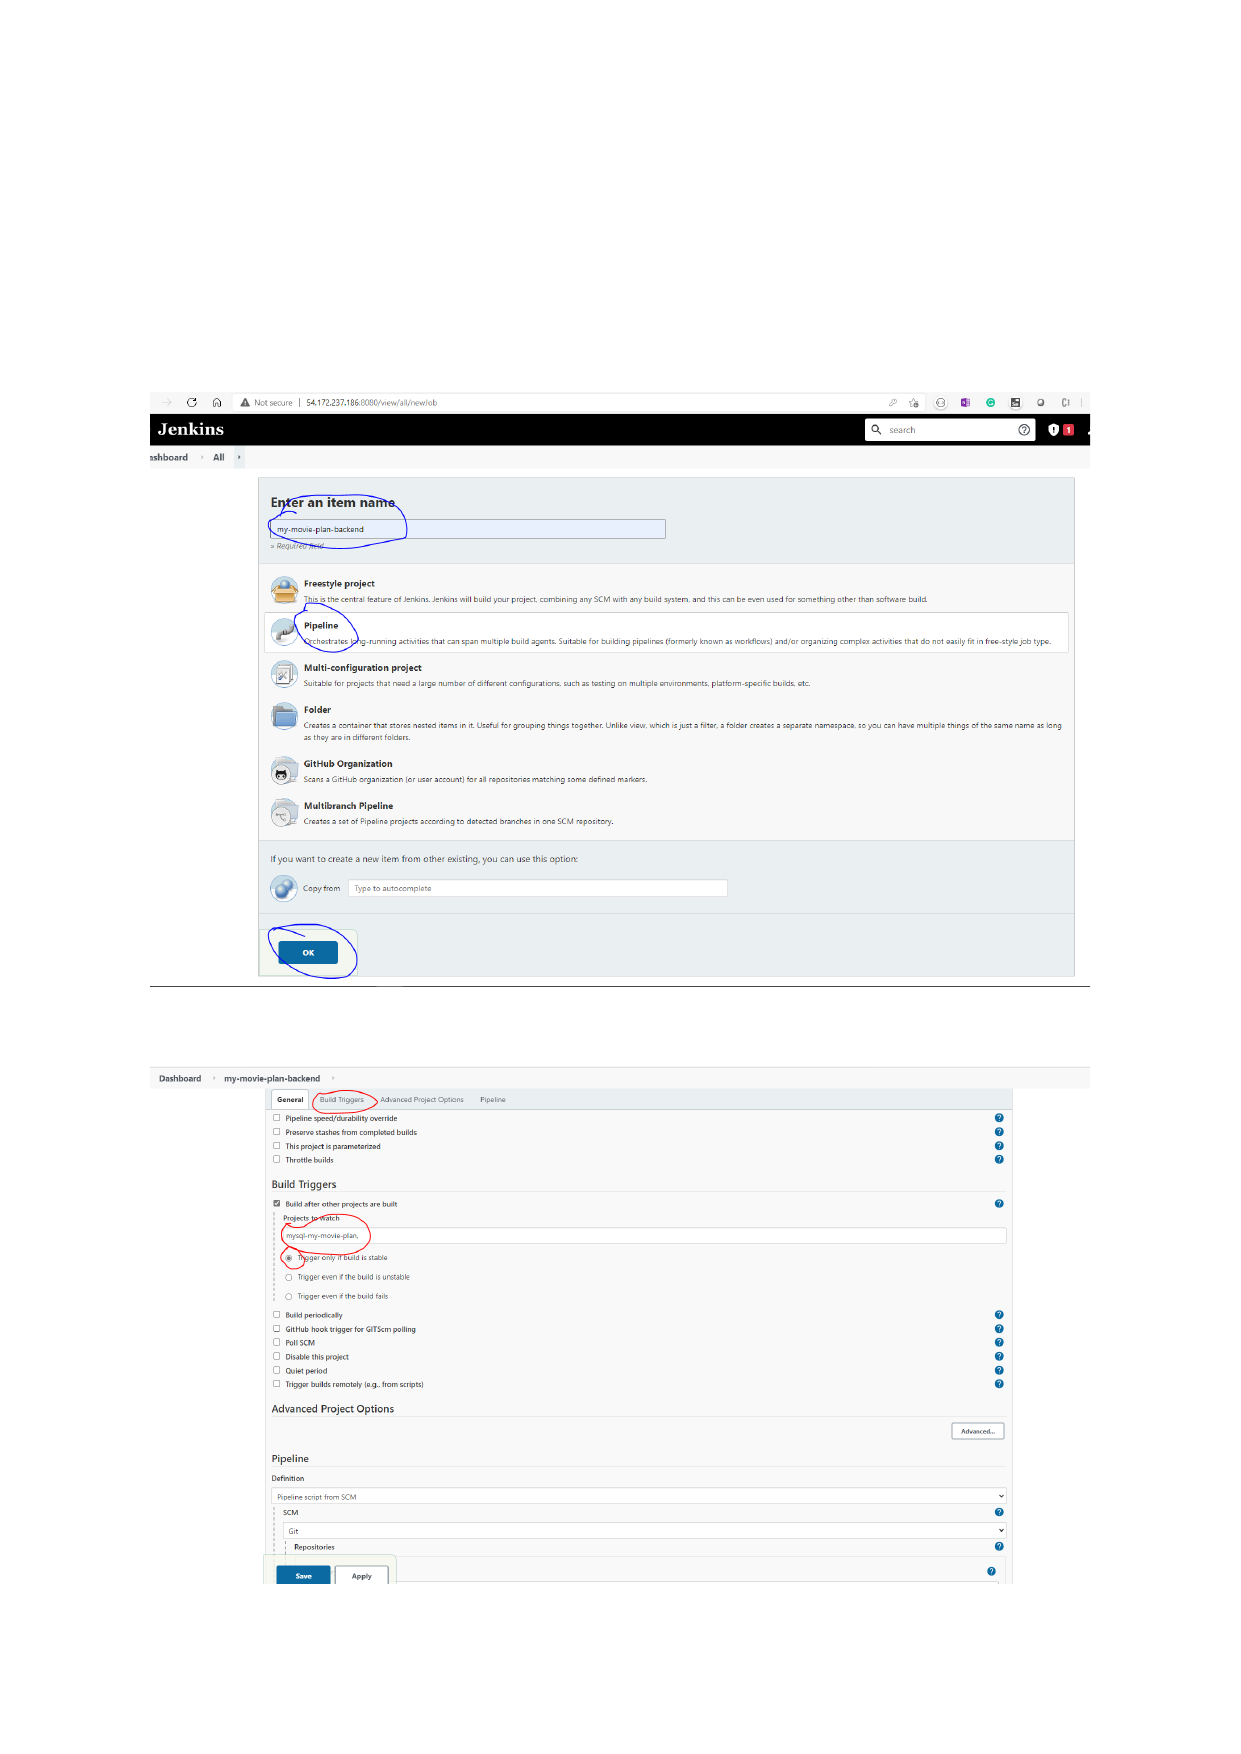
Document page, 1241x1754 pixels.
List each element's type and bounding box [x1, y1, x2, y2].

picture [150, 1066, 1091, 1584]
picture [150, 392, 1091, 987]
